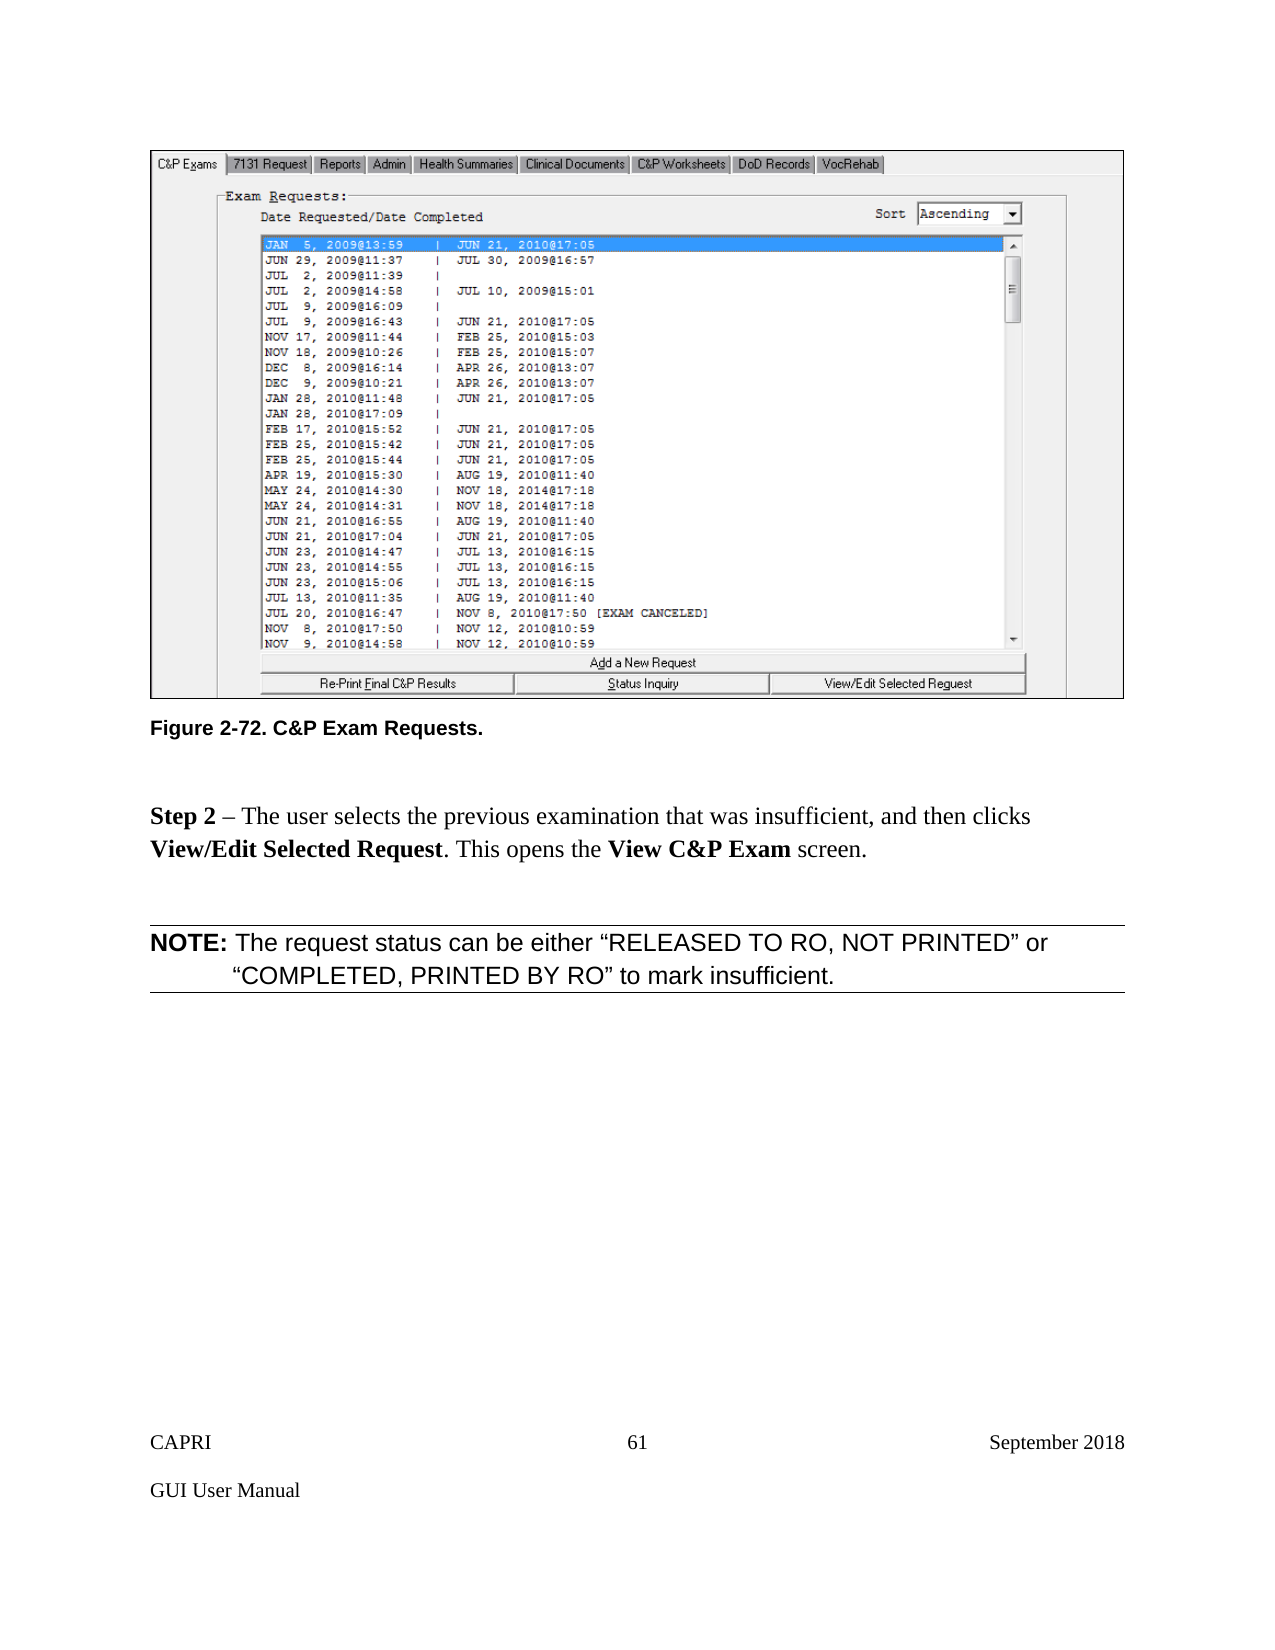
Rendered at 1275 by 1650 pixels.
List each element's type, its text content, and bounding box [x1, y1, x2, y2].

text NOTE: The request status can be either “RELEASED TO RO, NOT PRINTED” or “COMPLETED, PRINTED BY RO” to mark insufficient. [150, 926, 1125, 992]
text Step 2 – The user selects the previous examination that was insufficient, and then clicks View/Edit Selected Request. This opens the View C&P Exam screen. [150, 801, 1125, 863]
picture [151, 151, 1123, 698]
